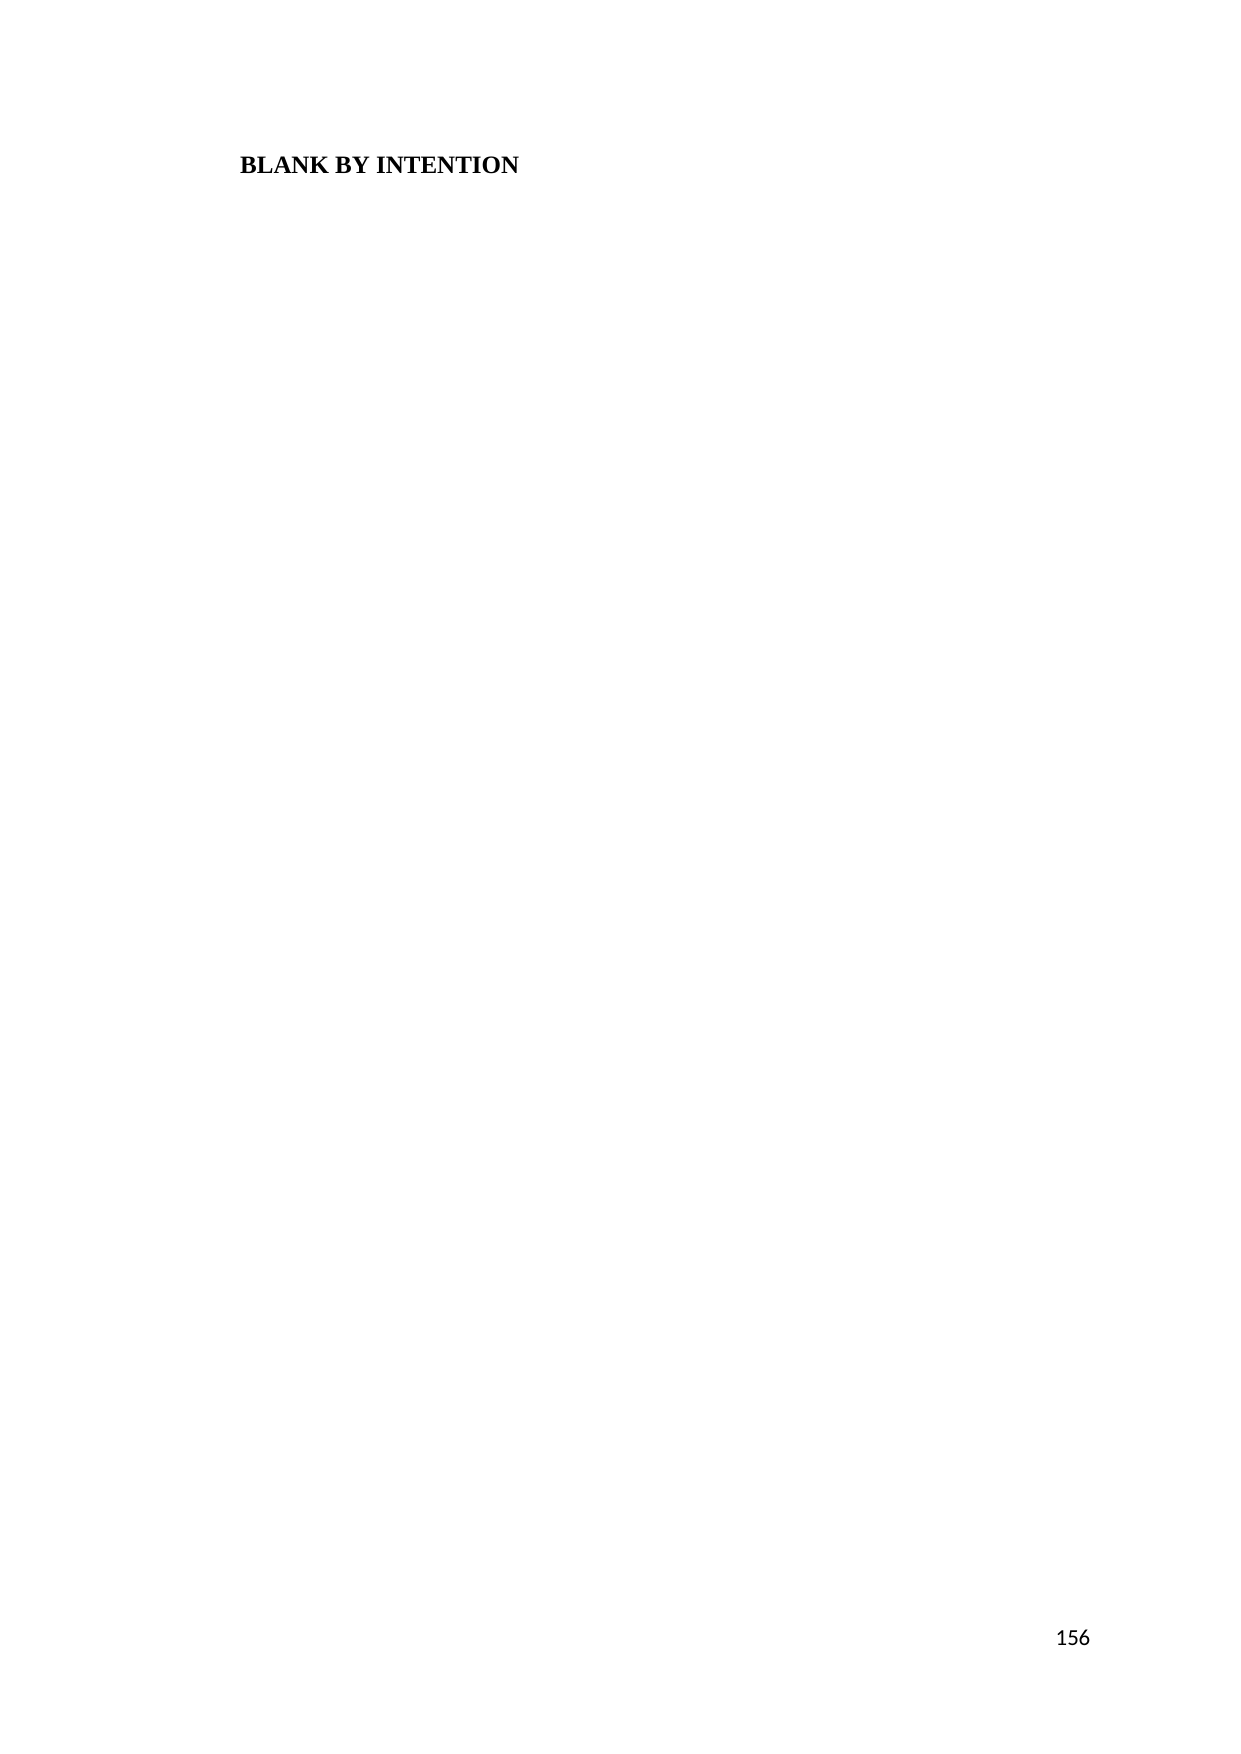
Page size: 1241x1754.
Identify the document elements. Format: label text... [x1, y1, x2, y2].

text BLANK BY INTENTION [240, 150, 1090, 179]
